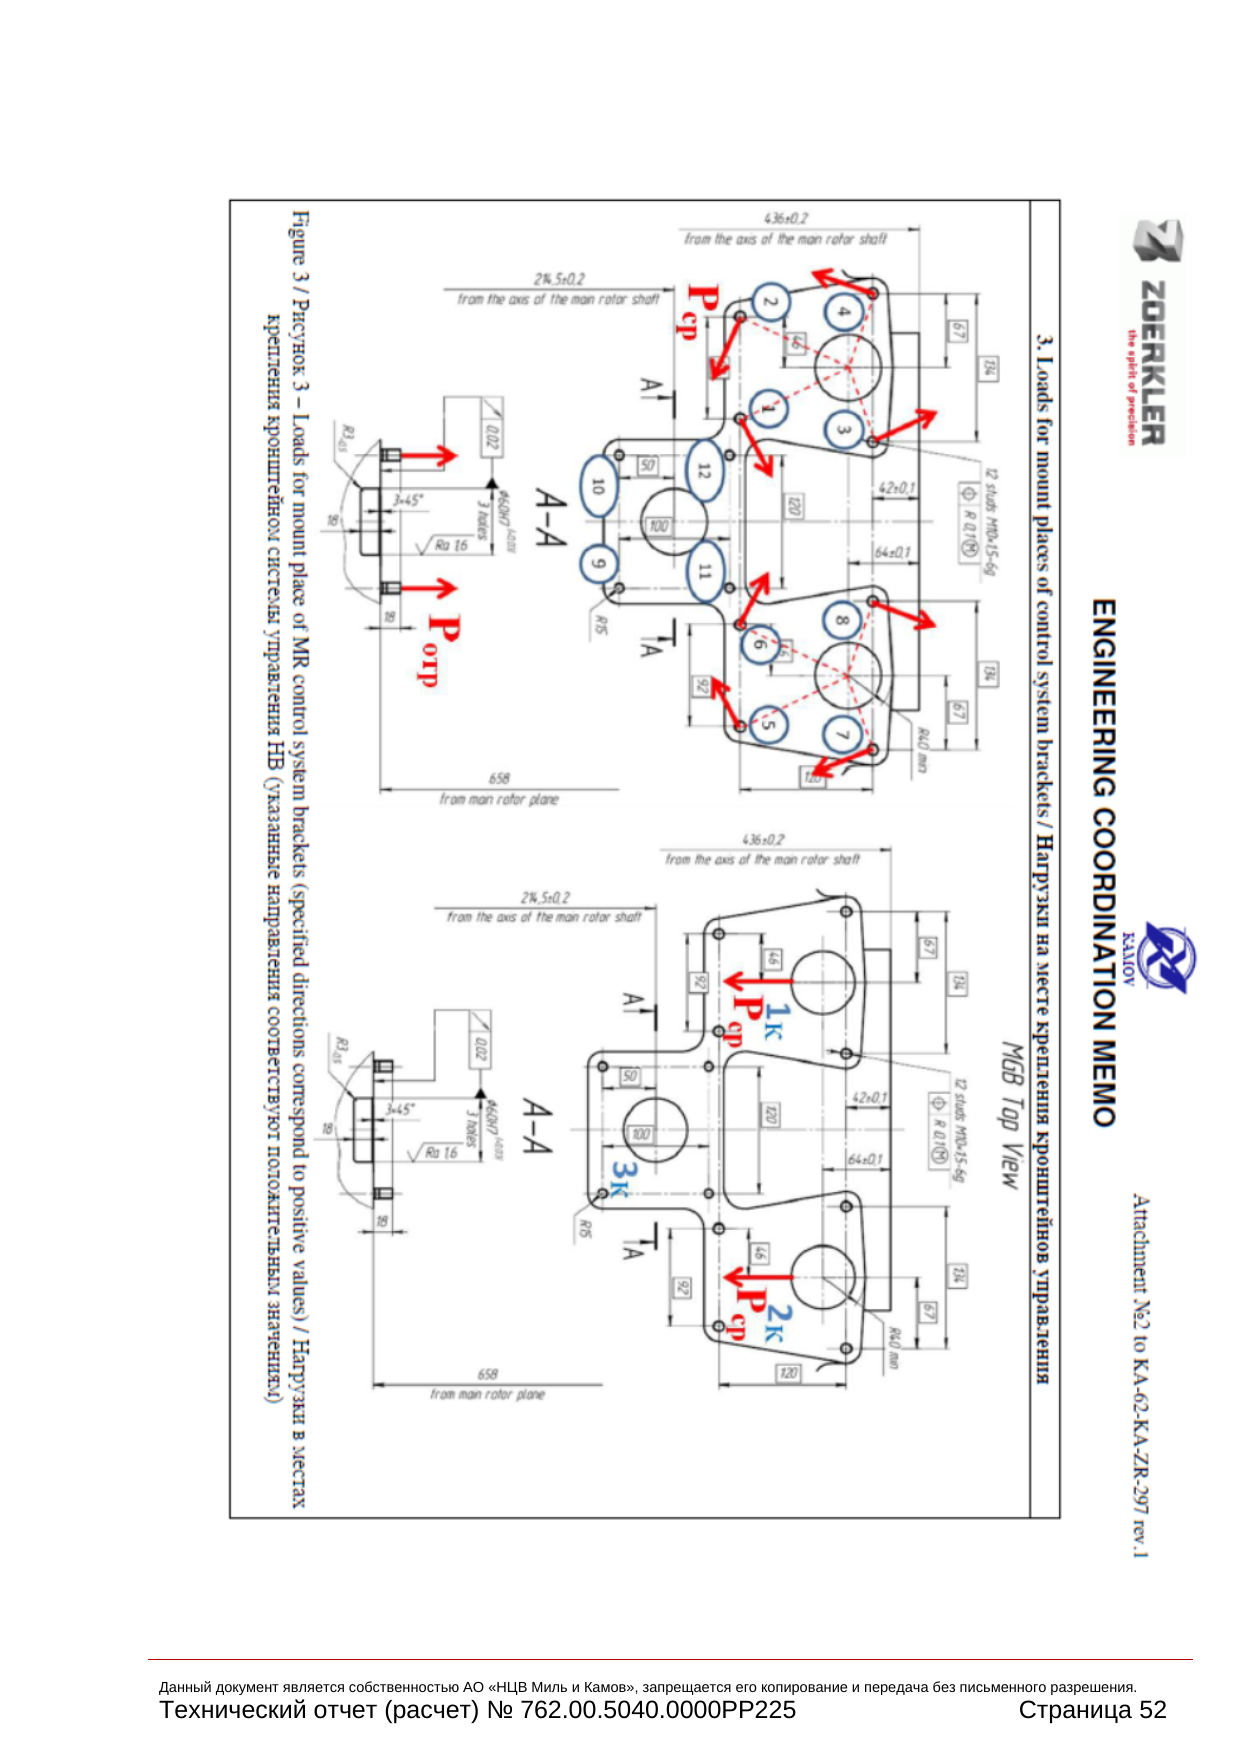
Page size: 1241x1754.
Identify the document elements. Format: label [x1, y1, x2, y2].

picture [151, 115, 1208, 1608]
